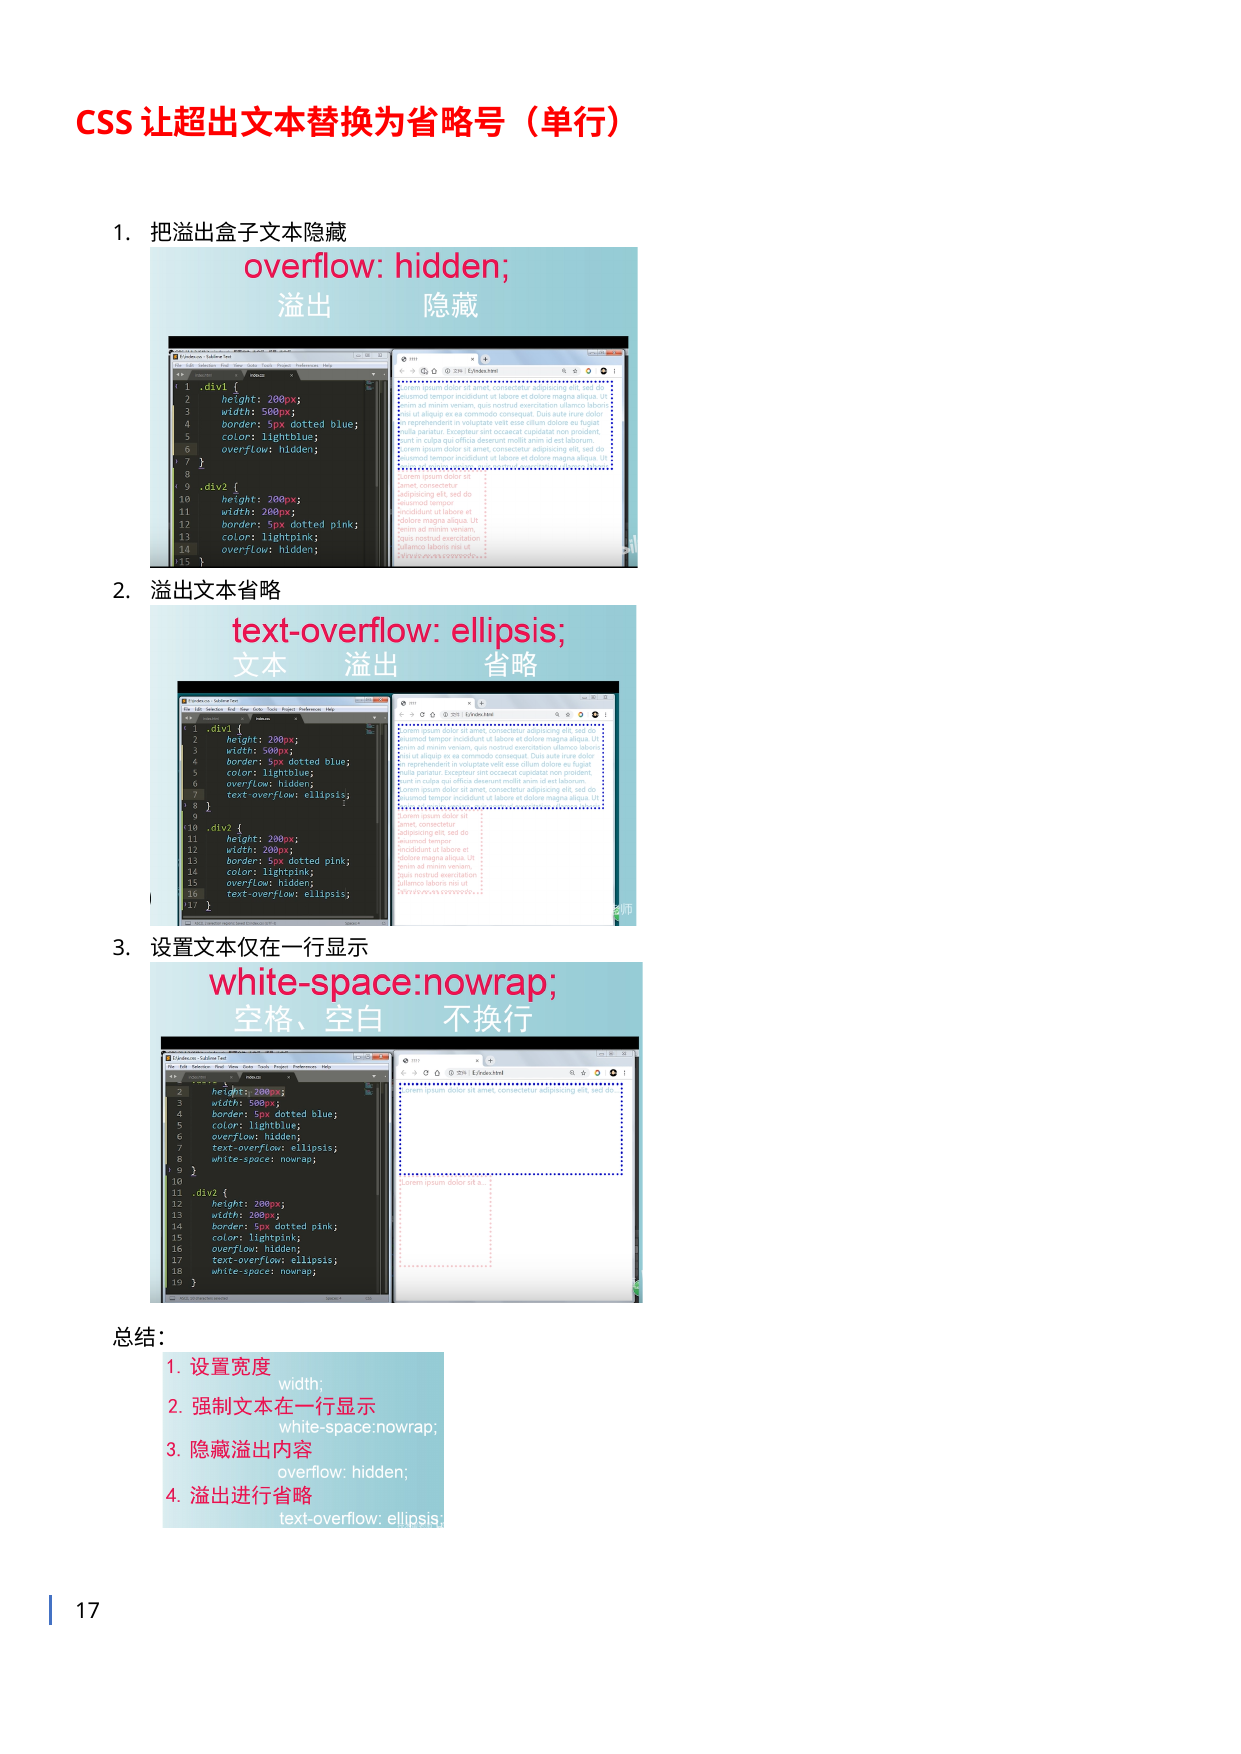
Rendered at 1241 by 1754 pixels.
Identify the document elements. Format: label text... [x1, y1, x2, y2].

list 溢出文本省略 [112, 572, 1165, 605]
list 设置文本仅在一行显示 [112, 930, 1165, 962]
picture [150, 247, 638, 568]
subtitle CSS让超出文本替换为省略号（单行） [75, 88, 1165, 153]
list 把溢出盒子文本隐藏 [112, 215, 1165, 247]
picture [162, 1352, 444, 1528]
picture [150, 962, 643, 1303]
text 总结： [112, 1320, 1165, 1352]
picture [150, 605, 637, 926]
